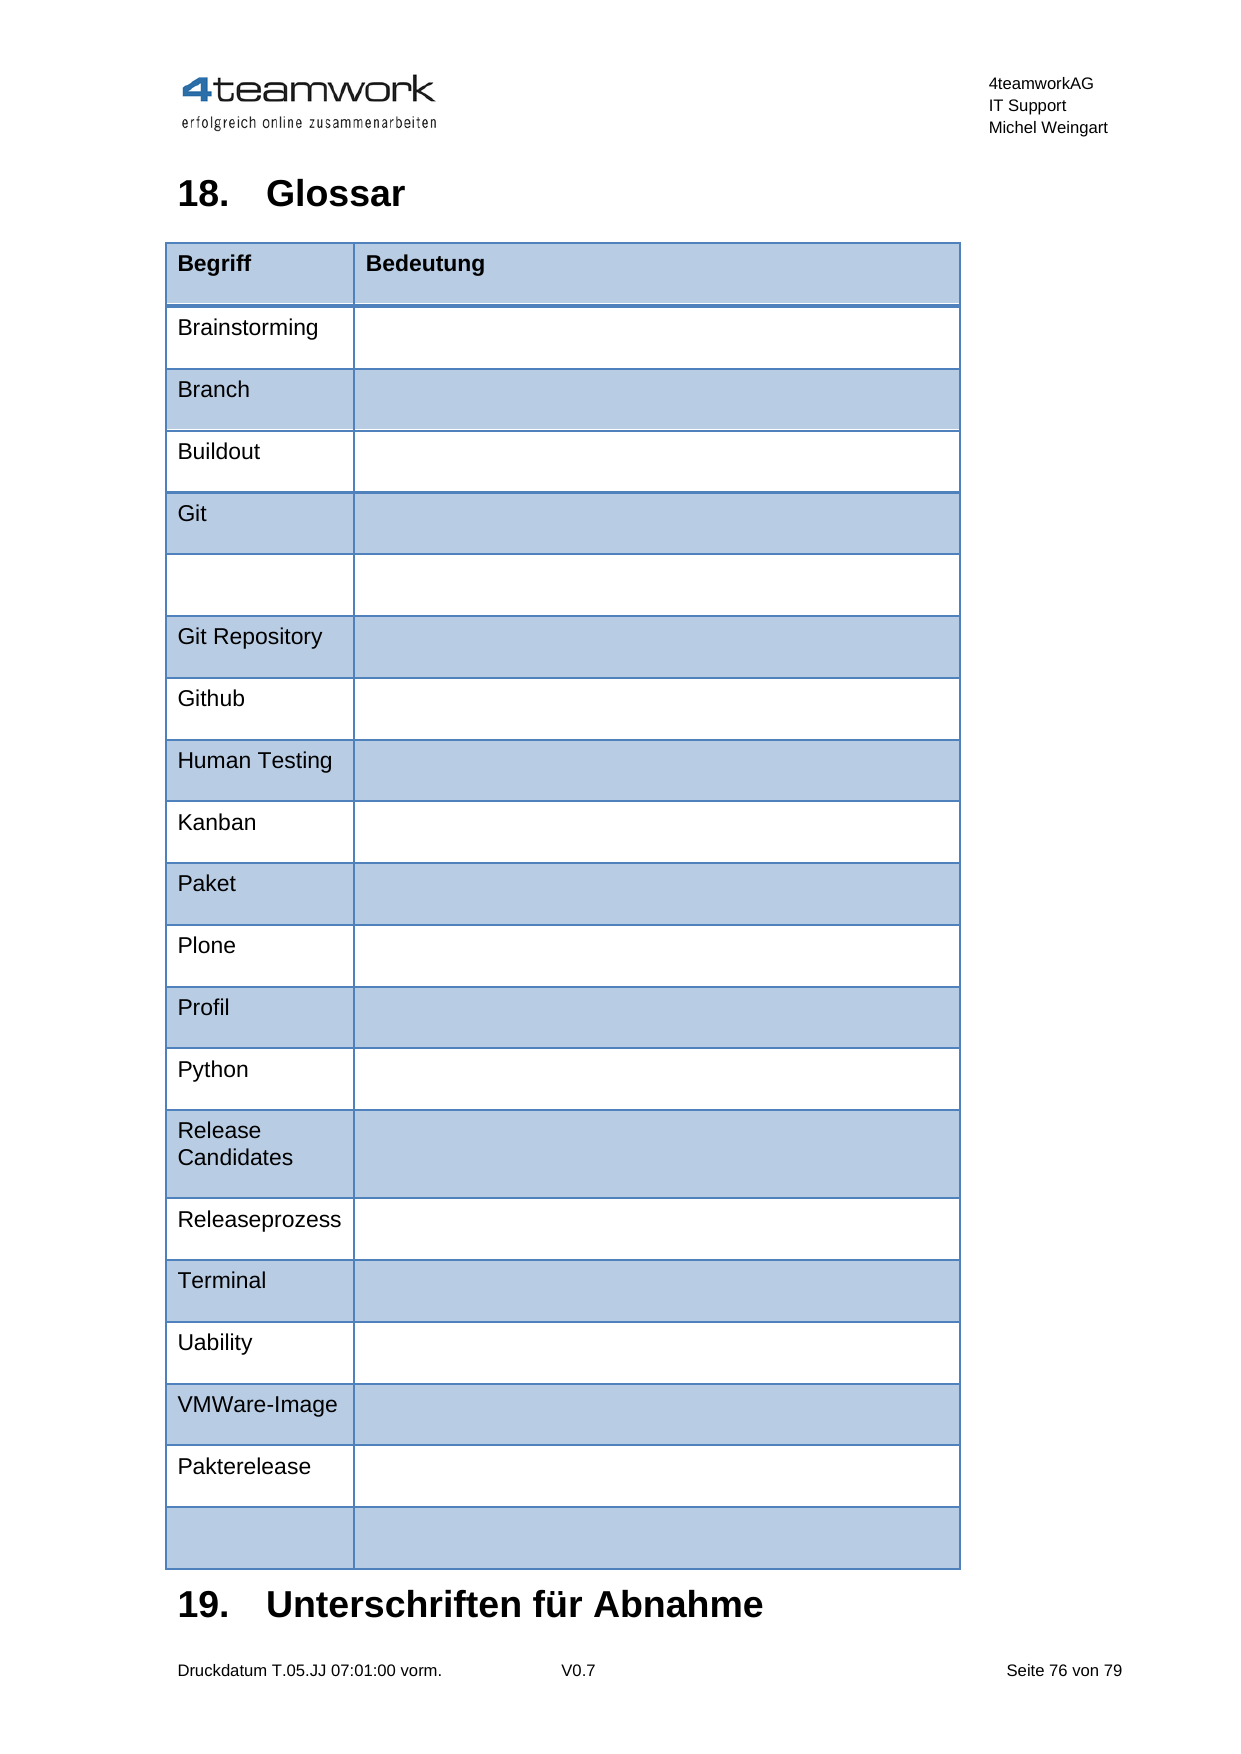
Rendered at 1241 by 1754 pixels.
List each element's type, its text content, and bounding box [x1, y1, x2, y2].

table_cell [355, 1199, 959, 1259]
table_cell [355, 1111, 959, 1197]
table_cell [355, 494, 959, 553]
table_cell Branch [167, 370, 353, 429]
subtitle Glossar [177, 171, 1122, 214]
table_cell Brainstorming [167, 308, 353, 368]
table_cell [167, 555, 353, 615]
table_cell [355, 432, 959, 491]
table_cell [355, 1261, 959, 1321]
table_cell Github [167, 679, 353, 738]
table_cell [355, 370, 959, 429]
table_cell [355, 864, 959, 924]
table_cell Paket [167, 864, 353, 924]
table_cell Profil [167, 988, 353, 1047]
table_cell Kanban [167, 802, 353, 862]
table_header Begriff [167, 244, 353, 303]
table_cell [355, 555, 959, 615]
table_cell [355, 308, 959, 368]
table_header Bedeutung [355, 244, 959, 303]
table_cell Human Testing [167, 741, 353, 800]
table_cell Release Candidates [167, 1111, 353, 1197]
table_cell [355, 1385, 959, 1444]
table_cell [355, 741, 959, 800]
table_cell [355, 1049, 959, 1109]
table_cell [355, 1508, 959, 1568]
table_cell VMWare-Image [167, 1385, 353, 1444]
table_cell [355, 988, 959, 1047]
table_cell [355, 802, 959, 862]
subtitle Unterschriften für Abnahme [177, 1582, 1122, 1626]
table_cell Python [167, 1049, 353, 1109]
table_cell [167, 1508, 353, 1568]
table_cell [355, 926, 959, 986]
table_cell Buildout [167, 432, 353, 491]
table_cell [355, 1446, 959, 1506]
table_cell Releaseprozess [167, 1199, 353, 1259]
table_cell [355, 617, 959, 677]
table_cell [355, 1323, 959, 1382]
table_cell [355, 679, 959, 738]
table_cell Terminal [167, 1261, 353, 1321]
table_cell Pakterelease [167, 1446, 353, 1506]
table_cell Uability [167, 1323, 353, 1382]
picture [177, 69, 440, 134]
table_cell Plone [167, 926, 353, 986]
table_cell Git Repository [167, 617, 353, 677]
table_cell Git [167, 494, 353, 553]
